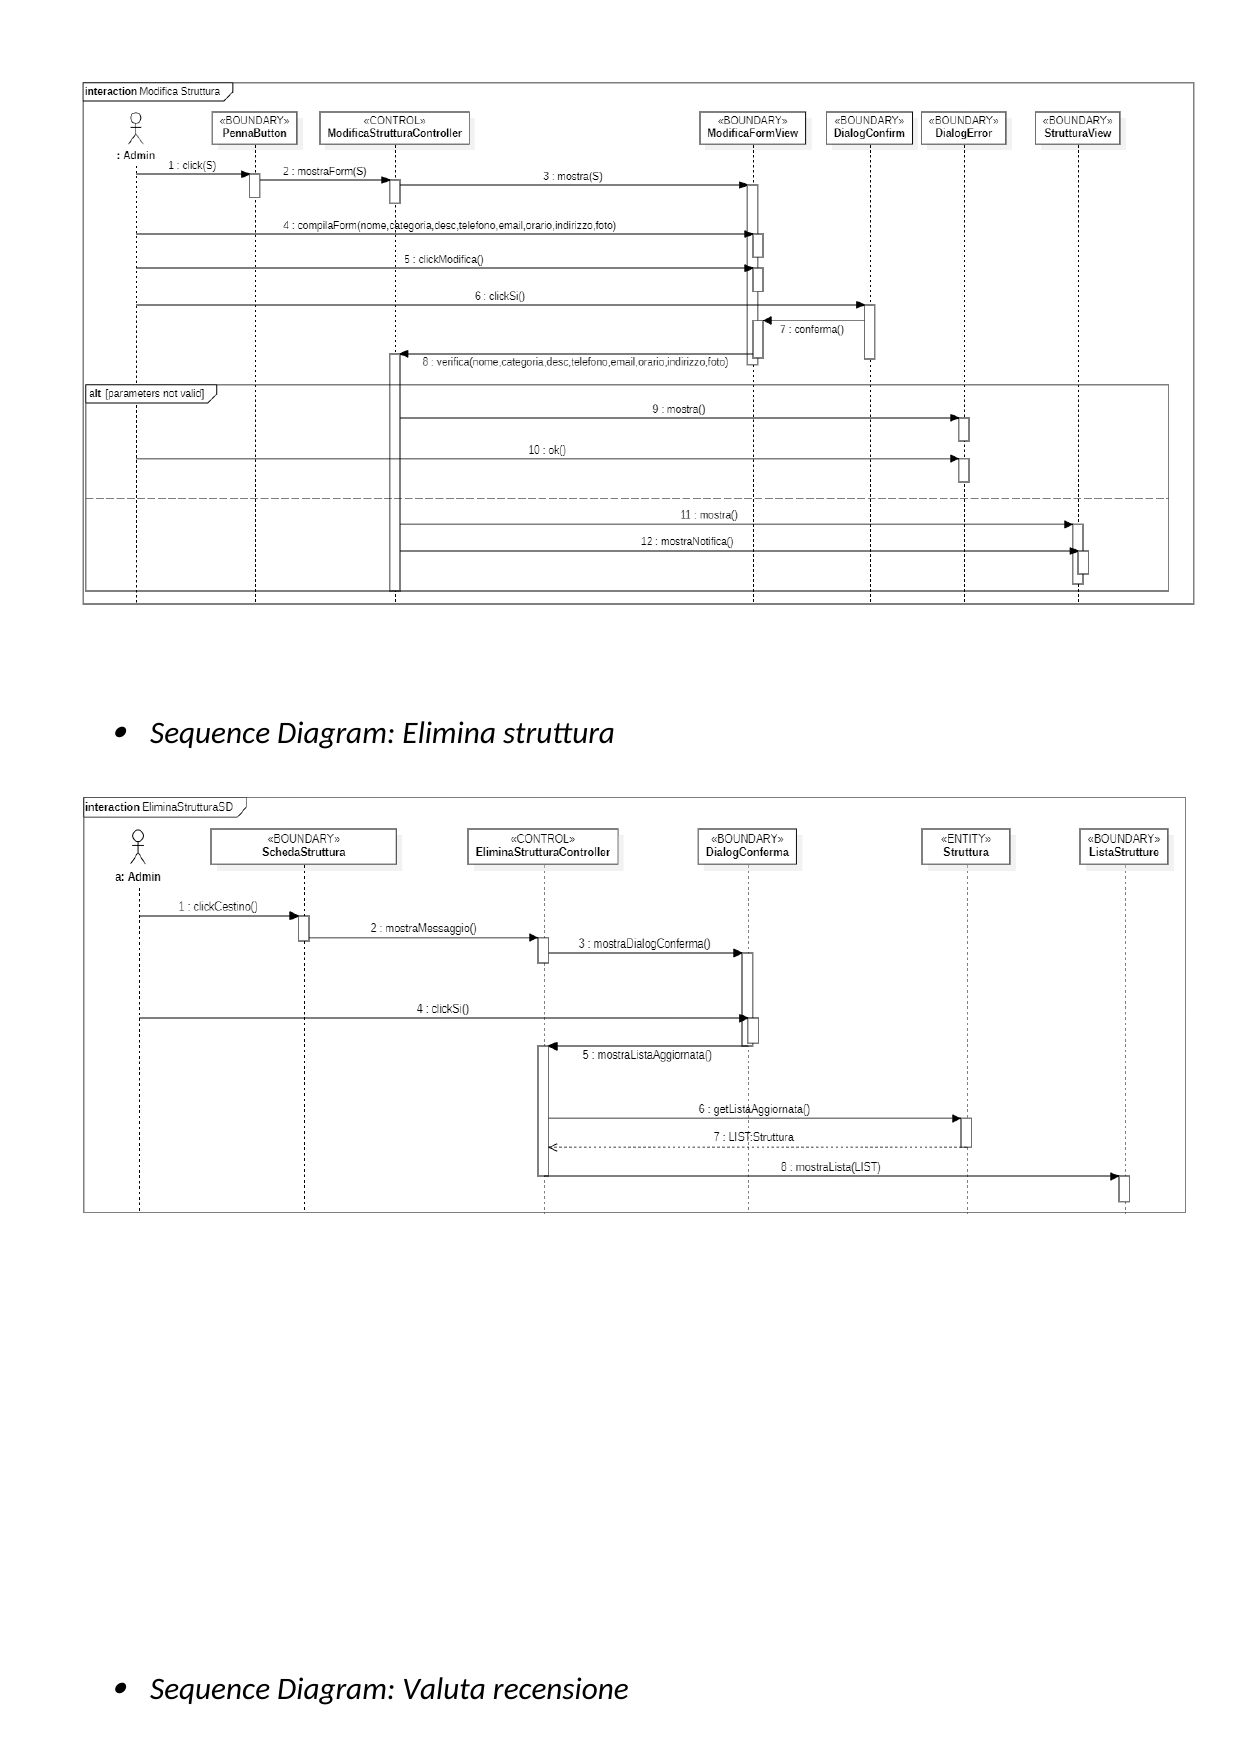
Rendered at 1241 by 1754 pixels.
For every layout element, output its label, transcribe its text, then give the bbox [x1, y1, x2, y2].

list Sequence Diagram: Elimina struttura [112, 713, 1165, 751]
picture [75, 788, 1218, 1250]
picture [75, 75, 1224, 637]
list Sequence Diagram: Valuta recensione [112, 1669, 1165, 1707]
